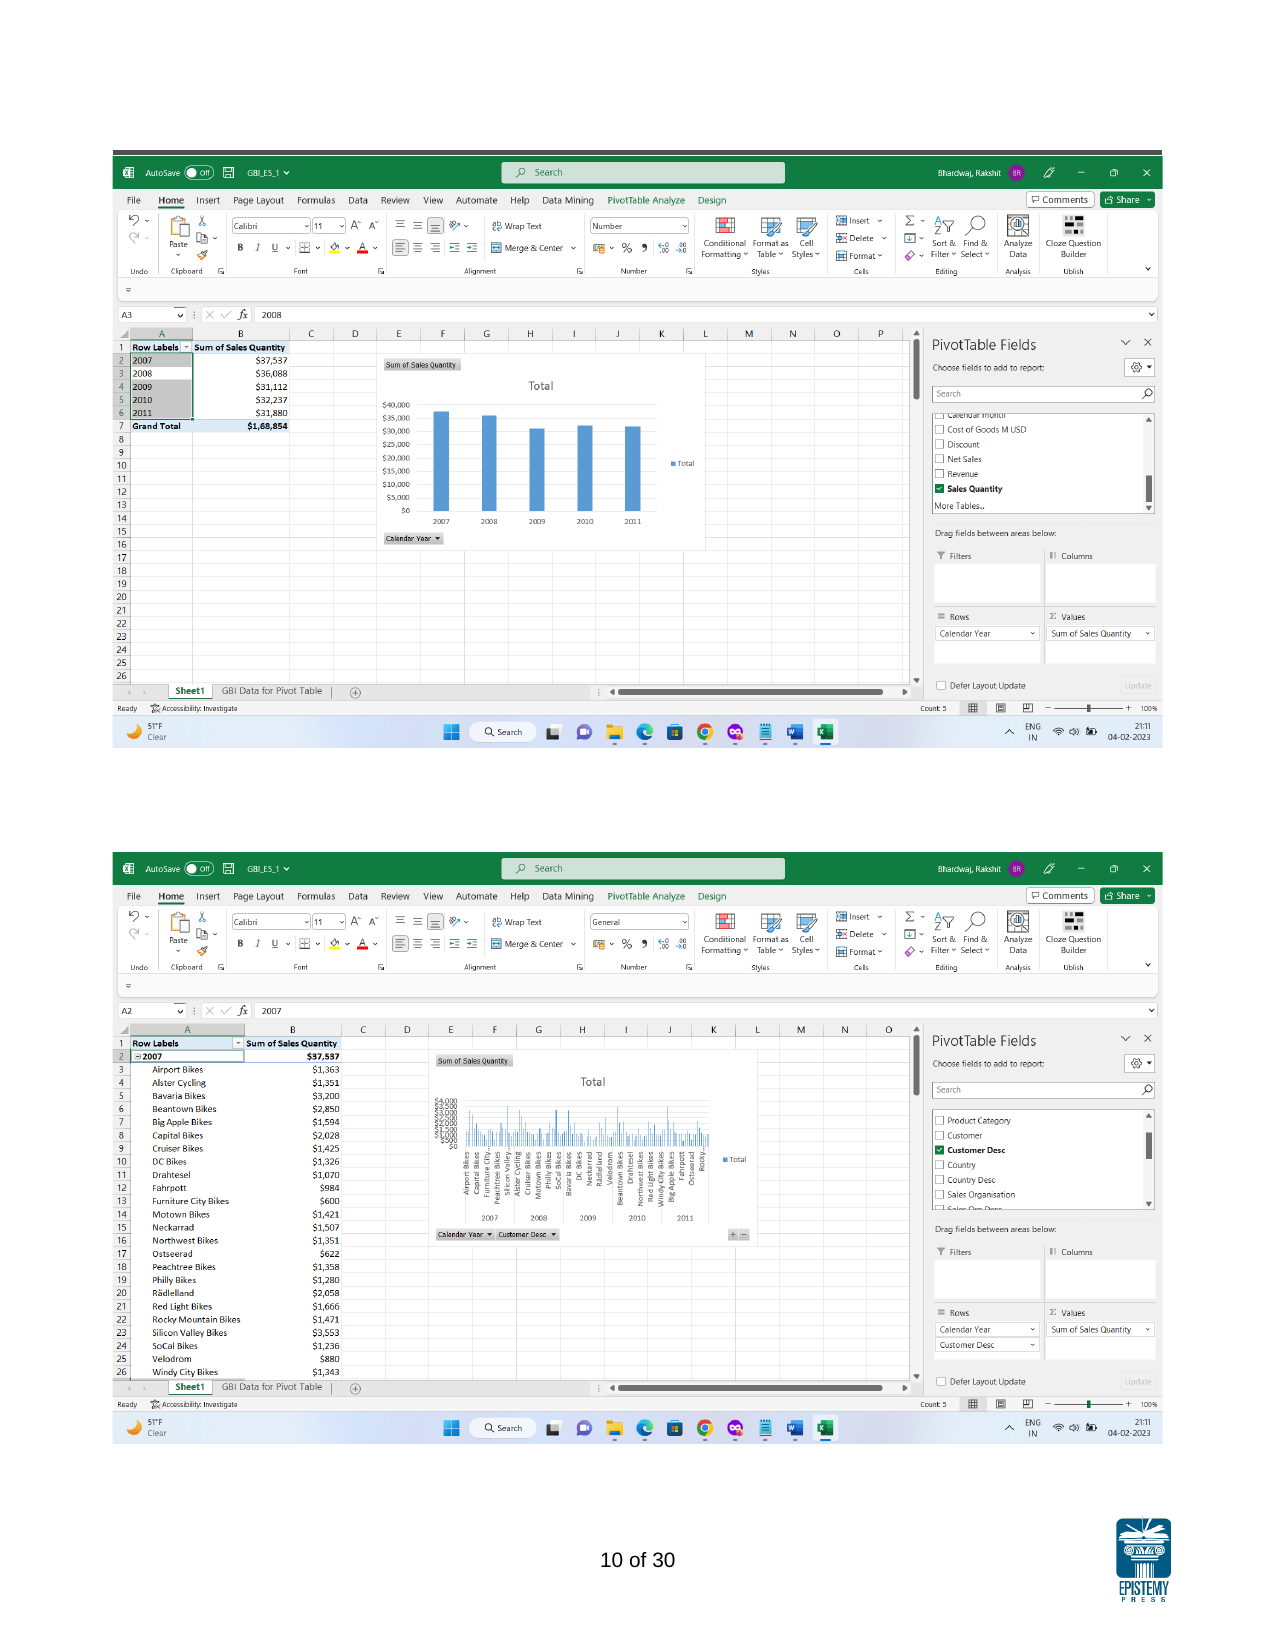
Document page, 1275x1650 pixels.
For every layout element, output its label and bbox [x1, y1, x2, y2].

picture [1119, 1526, 1168, 1543]
picture [1125, 1546, 1135, 1555]
picture [112, 156, 1163, 748]
picture [1116, 1516, 1171, 1521]
picture [1155, 1546, 1164, 1555]
picture [1116, 1564, 1171, 1602]
picture [112, 852, 1163, 1444]
picture [1132, 1546, 1157, 1560]
